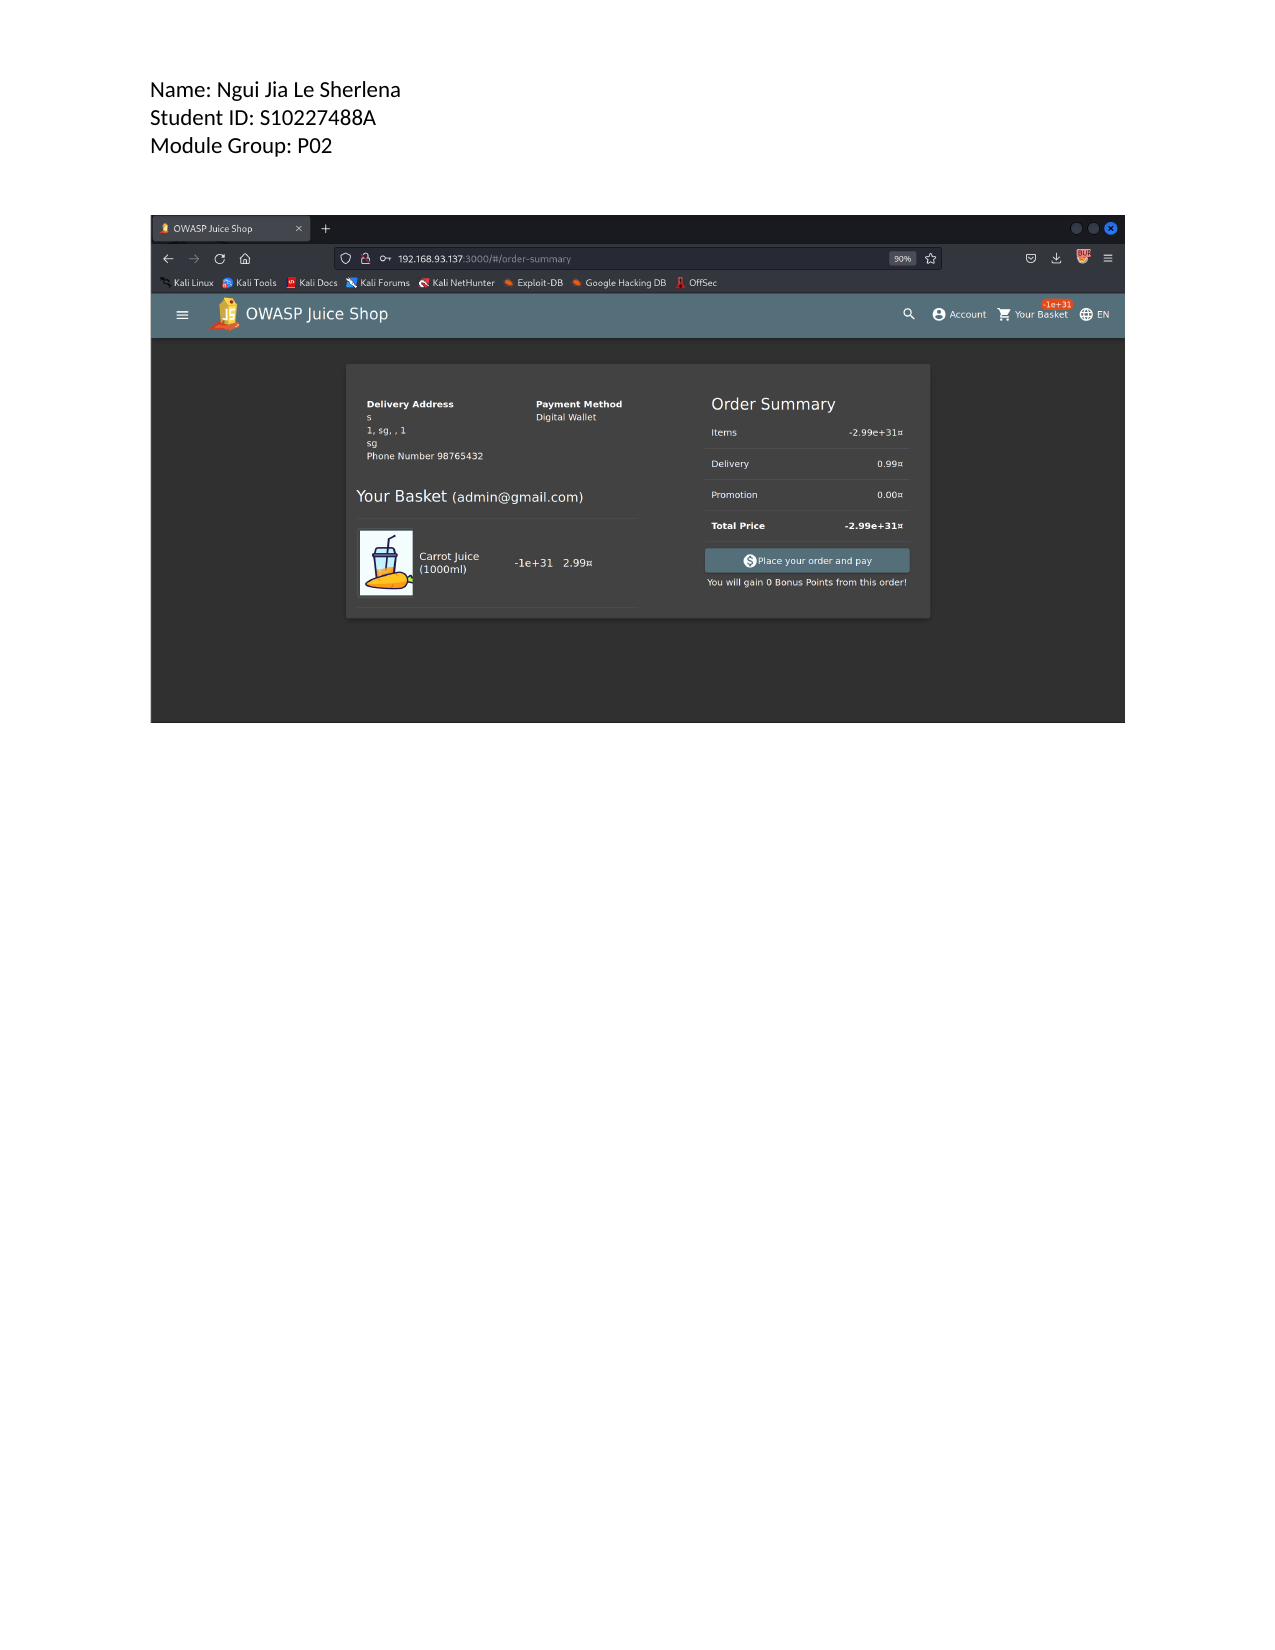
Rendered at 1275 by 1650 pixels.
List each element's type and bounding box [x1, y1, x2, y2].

picture [150, 215, 1125, 723]
